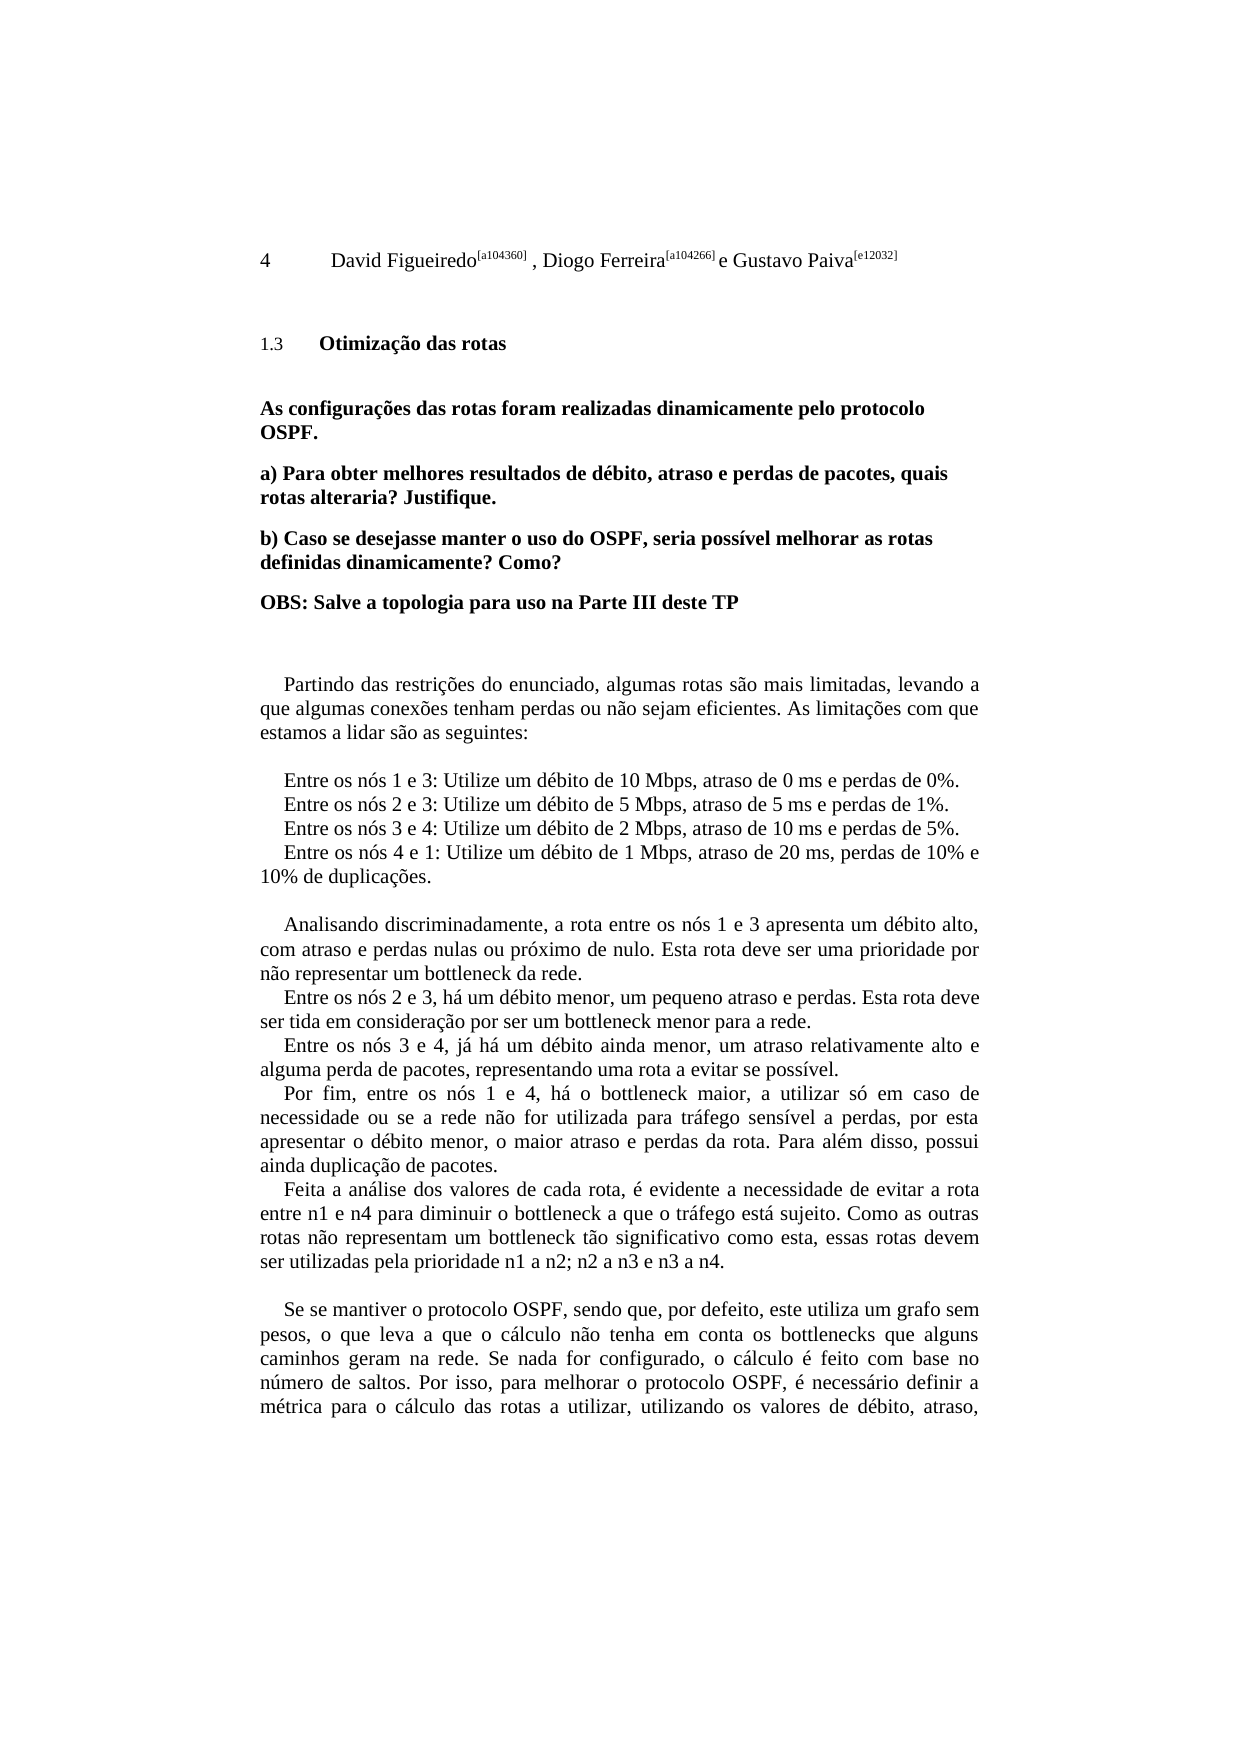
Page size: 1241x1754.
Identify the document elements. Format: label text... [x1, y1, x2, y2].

text OBS: Salve a topologia para uso na Parte III deste TP [260, 590, 980, 614]
text Por fim, entre os nós 1 e 4, há o bottleneck maior, a utilizar só em caso de necessidade ou se a rede não for utilizada para tráfego sensível a perdas, por esta apresentar o débito menor, o maior atraso e perdas da rota. Para além disso, possui ainda duplicação de pacotes. [260, 1081, 980, 1177]
text Entre os nós 2 e 3, há um débito menor, um pequeno atraso e perdas. Esta rota deve ser tida em consideração por ser um bottleneck menor para a rede. [260, 984, 980, 1033]
text Entre os nós 3 e 4: Utilize um débito de 2 Mbps, atraso de 10 ms e perdas de 5%. [260, 816, 980, 840]
text Feita a análise dos valores de cada rota, é evidente a necessidade de evitar a rota entre n1 e n4 para diminuir o bottleneck a que o tráfego está sujeito. Como as outras rotas não representam um bottleneck tão significativo como esta, essas rotas devem ser utilizadas pela prioridade n1 a n2; n2 a n3 e n3 a n4. [260, 1177, 980, 1273]
text b) Caso se desejasse manter o uso do OSPF, seria possível melhorar as rotas definidas dinamicamente? Como? [260, 526, 980, 574]
text Entre os nós 4 e 1: Utilize um débito de 1 Mbps, atraso de 20 ms, perdas de 10% e 10% de duplicações. [260, 840, 980, 888]
text Entre os nós 3 e 4, já há um débito ainda menor, um atraso relativamente alto e alguma perda de pacotes, representando uma rota a evitar se possível. [260, 1033, 980, 1081]
list Otimização das rotas [260, 331, 980, 379]
text Analisando discriminadamente, a rota entre os nós 1 e 3 apresenta um débito alto, com atraso e perdas nulas ou próximo de nulo. Esta rota deve ser uma prioridade por não representar um bottleneck da rede. [260, 912, 980, 984]
text As configurações das rotas foram realizadas dinamicamente pelo protocolo OSPF. [260, 396, 980, 444]
text Entre os nós 2 e 3: Utilize um débito de 5 Mbps, atraso de 5 ms e perdas de 1%. [260, 792, 980, 816]
text Partindo das restrições do enunciado, algumas rotas são mais limitadas, levando a que algumas conexões tenham perdas ou não sejam eficientes. As limitações com que estamos a lidar são as seguintes: [260, 672, 980, 744]
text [260, 1297, 980, 1418]
text Entre os nós 1 e 3: Utilize um débito de 10 Mbps, atraso de 0 ms e perdas de 0%. [260, 768, 980, 792]
text a) Para obter melhores resultados de débito, atraso e perdas de pacotes, quais rotas alteraria? Justifique. [260, 461, 980, 509]
